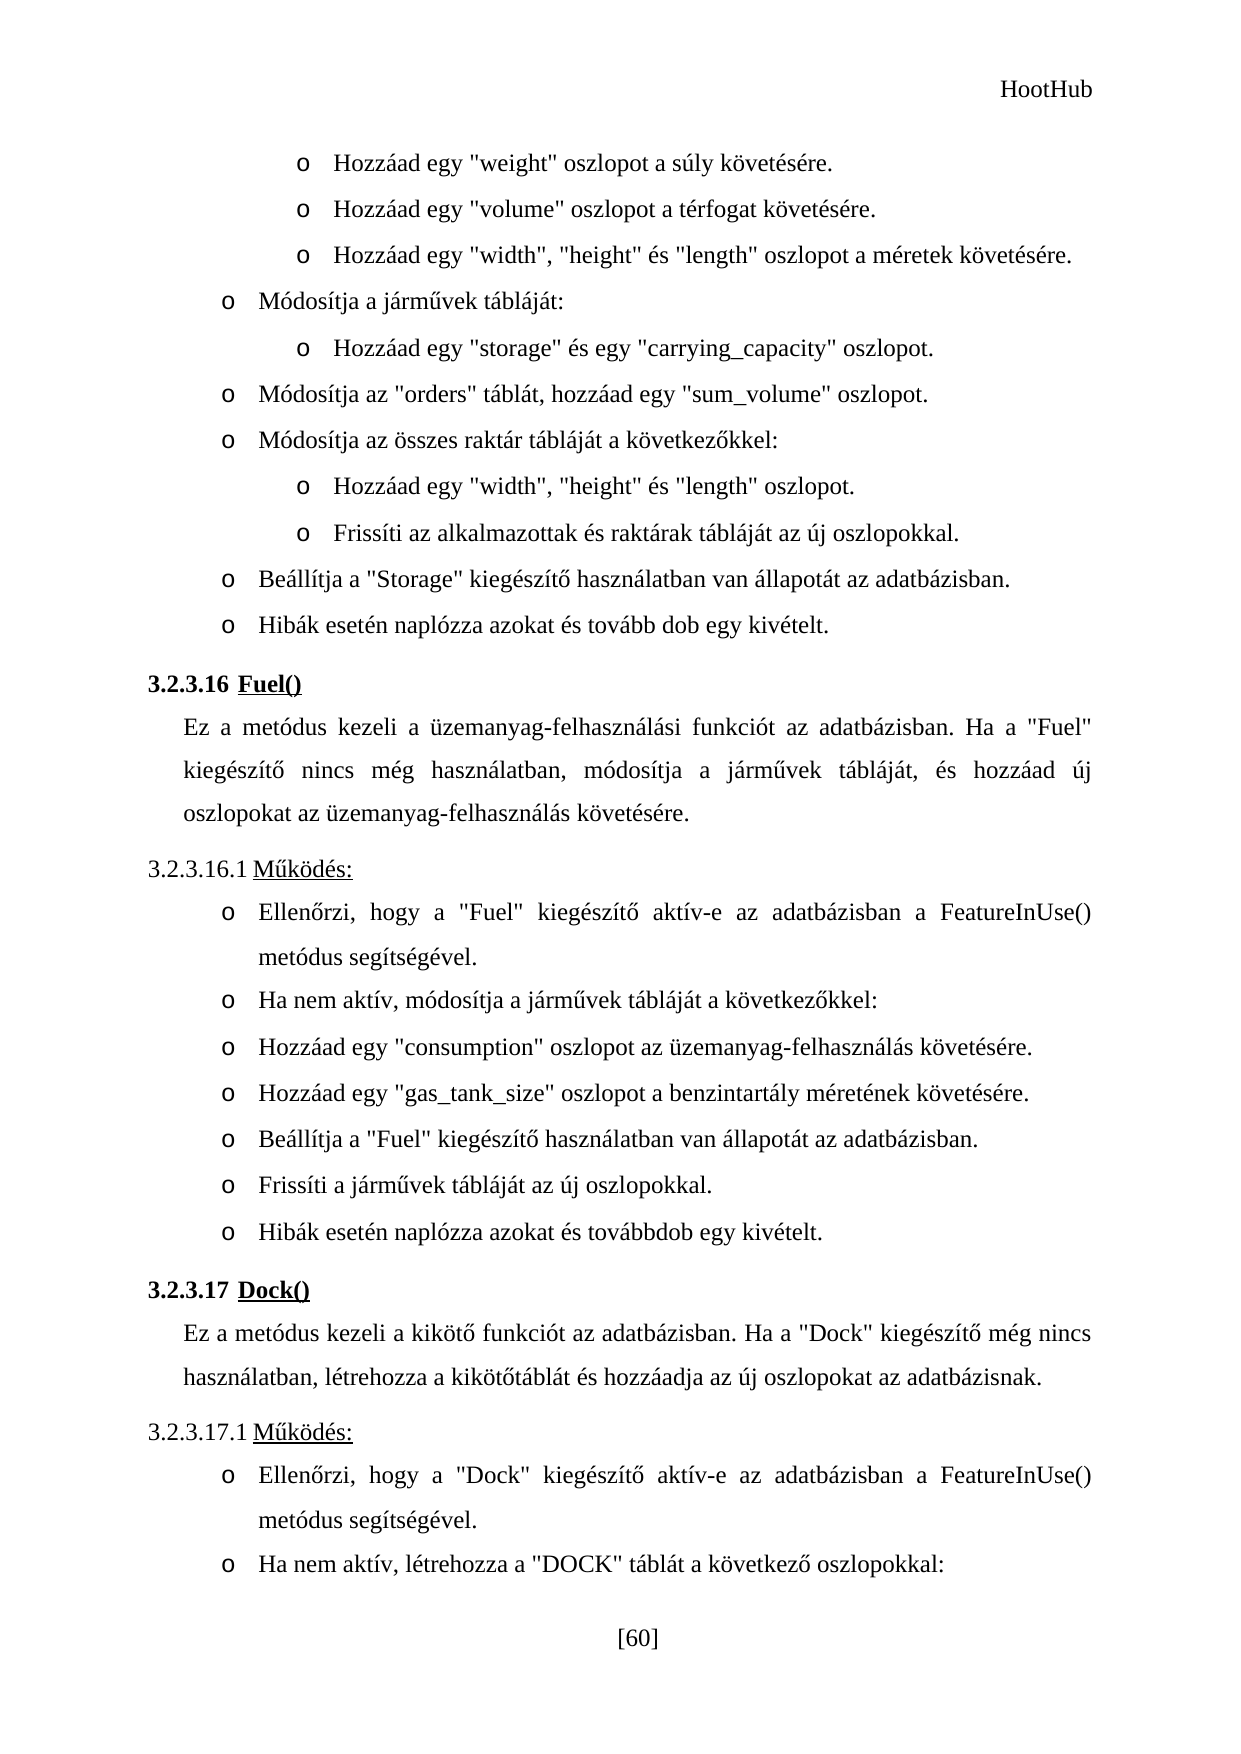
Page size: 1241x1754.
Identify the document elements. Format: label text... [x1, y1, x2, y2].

list Hibák esetén naplózza azokat és tovább dob egy kivételt. [221, 610, 1093, 641]
list Beállítja a "Fuel" kiegészítő használatban van állapotát az adatbázisban. [221, 1124, 1093, 1155]
list Módosítja az "orders" táblát, hozzáad egy "sum_volume" oszlopot. [221, 379, 1093, 410]
subtitle Fuel() [148, 669, 1093, 698]
list Módosítja az összes raktár tábláját a következőkkel: [221, 425, 1093, 456]
list Ha nem aktív, létrehozza a "DOCK" táblát a következő oszlopokkal: [221, 1549, 1093, 1579]
list Hibák esetén naplózza azokat és továbbdob egy kivételt. [221, 1217, 1093, 1247]
list Hozzáad egy "weight" oszlopot a súly követésére. [296, 148, 1093, 178]
list Hozzáad egy "width", "height" és "length" oszlopot. [296, 471, 1093, 502]
list Frissíti az alkalmazottak és raktárak tábláját az új oszlopokkal. [296, 518, 1093, 548]
list Hozzáad egy "storage" és egy "carrying_capacity" oszlopot. [296, 333, 1093, 363]
list Ha nem aktív, módosítja a járművek tábláját a következőkkel: [221, 985, 1093, 1016]
list Hozzáad egy "gas_tank_size" oszlopot a benzintartály méretének követésére. [221, 1078, 1093, 1109]
list Frissíti a járművek tábláját az új oszlopokkal. [221, 1170, 1093, 1201]
list Beállítja a "Storage" kiegészítő használatban van állapotát az adatbázisban. [221, 564, 1093, 595]
subtitle Működés: [148, 1417, 1093, 1446]
list Ellenőrzi, hogy a "Dock" kiegészítő aktív-e az adatbázisban a FeatureInUse() metódus segítségével. [221, 1460, 1093, 1534]
subtitle Működés: [148, 854, 1093, 883]
text Ez a metódus kezeli a üzemanyag-felhasználási funkciót az adatbázisban. Ha a "Fuel" kiegészítő nincs még használatban, módosítja a járművek tábláját, és hozzáad új oszlopokat az üzemanyag-felhasználás követésére. [183, 712, 1093, 827]
list Hozzáad egy "width", "height" és "length" oszlopot a méretek követésére. [296, 240, 1093, 271]
list Hozzáad egy "consumption" oszlopot az üzemanyag-felhasználás követésére. [221, 1032, 1093, 1062]
list Ellenőrzi, hogy a "Fuel" kiegészítő aktív-e az adatbázisban a FeatureInUse() metódus segítségével. [221, 897, 1093, 971]
list Hozzáad egy "volume" oszlopot a térfogat követésére. [296, 194, 1093, 225]
list Módosítja a járművek tábláját: [221, 286, 1093, 317]
text Ez a metódus kezeli a kikötő funkciót az adatbázisban. Ha a "Dock" kiegészítő még nincs használatban, létrehozza a kikötőtáblát és hozzáadja az új oszlopokat az adatbázisnak. [183, 1318, 1093, 1390]
subtitle Dock() [148, 1275, 1093, 1304]
